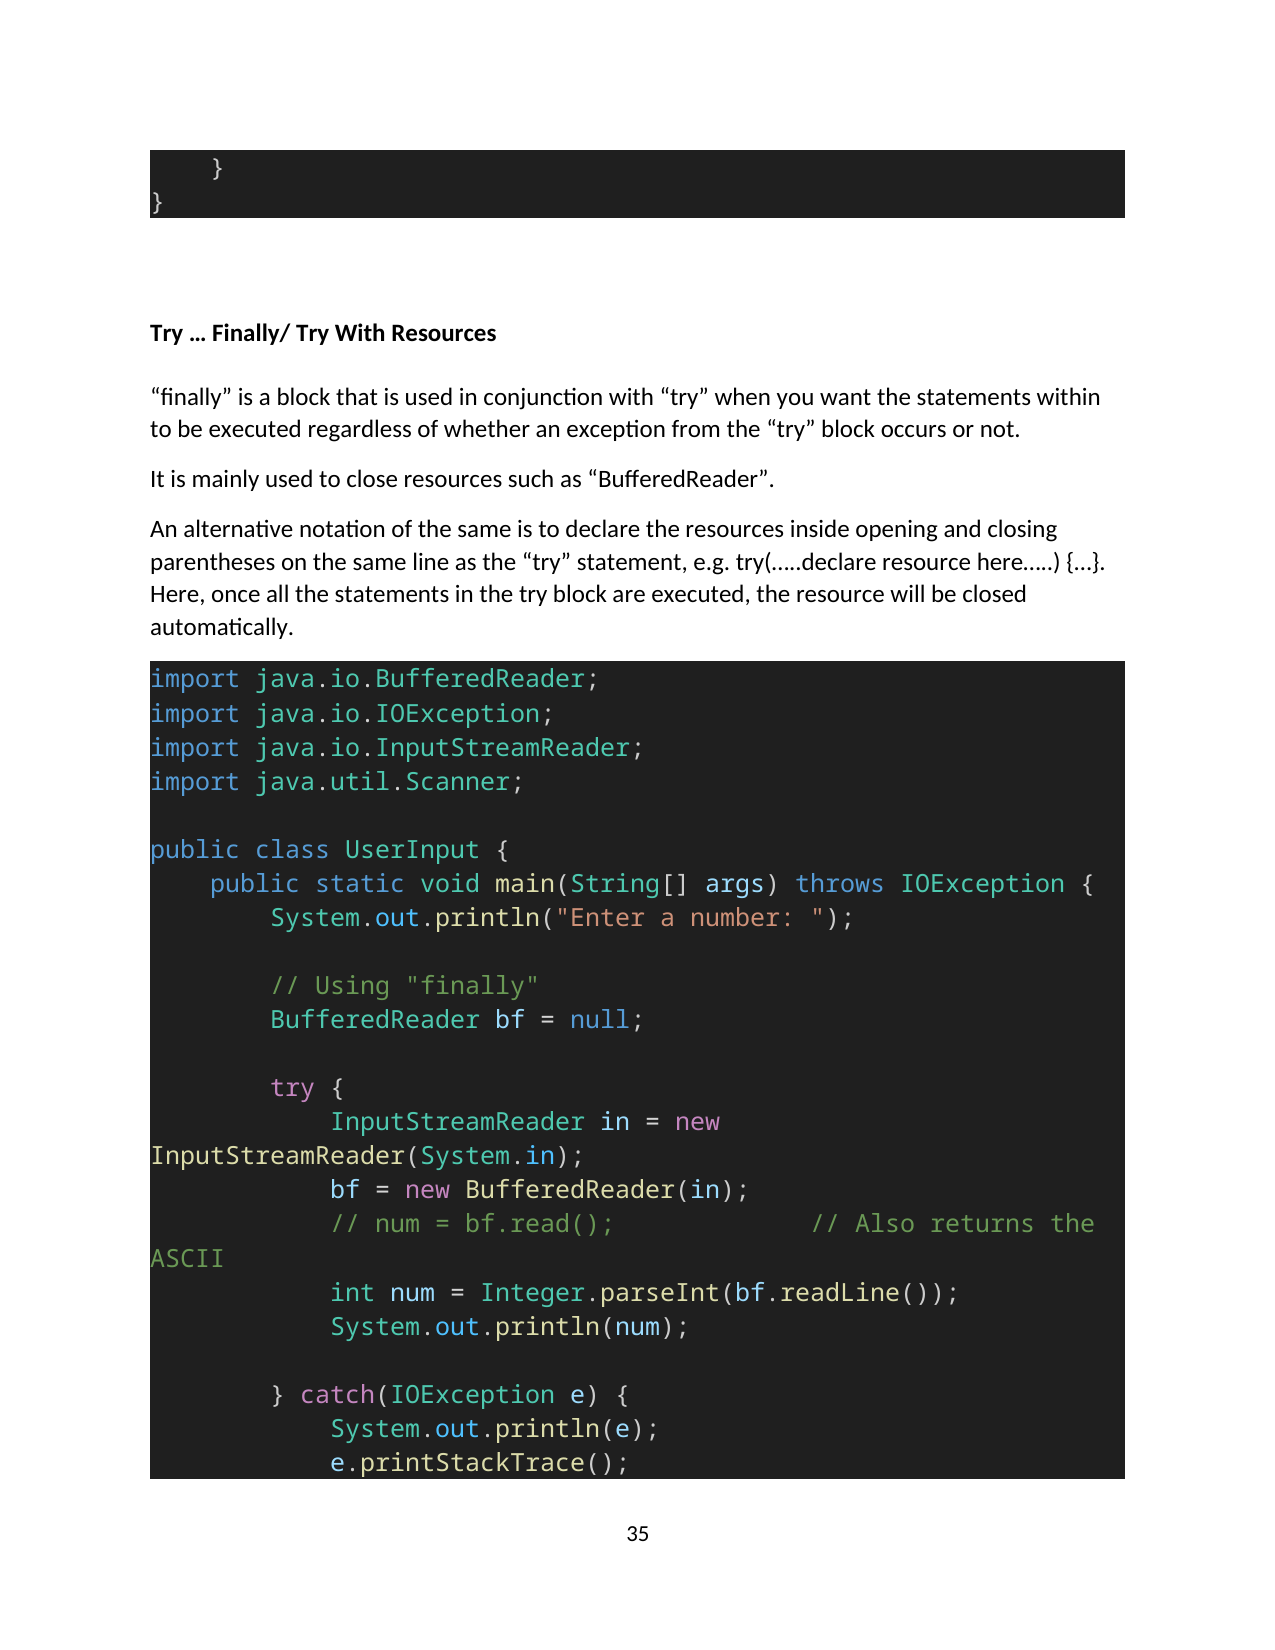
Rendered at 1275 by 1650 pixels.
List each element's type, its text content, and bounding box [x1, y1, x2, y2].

text public static void main(String[] args) throws IOException { [150, 866, 1125, 899]
subtitle Try … Finally/ Try With Resources [150, 317, 1125, 348]
text e.printStackTrace(); [150, 1444, 1125, 1479]
text InputStreamReader in = new InputStreamReader(System.in); [150, 1104, 1125, 1172]
text System.out.println(e); [150, 1411, 1125, 1444]
text import java.io.InputStreamReader; [150, 729, 1125, 763]
text import java.io.IOException; [150, 695, 1125, 729]
text System.out.println("Enter a number: "); [150, 899, 1125, 934]
text An alternative notation of the same is to declare the resources inside opening and closing parentheses on the same line as the “try” statement, e.g. try(…..declare resource here…..) {…}. Here, once all the statements in the try block are executed, the resource will be closed automatically. [150, 513, 1125, 642]
text System.out.println(num); [150, 1308, 1125, 1342]
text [150, 1274, 1125, 1308]
text try { [150, 1070, 1125, 1104]
text import java.util.Scanner; [150, 763, 1125, 797]
text bf = new BufferedReader(in); [150, 1172, 1125, 1206]
text public class UserInput { [150, 831, 1125, 866]
text } [150, 184, 1125, 218]
text // Using "finally" [150, 968, 1125, 1002]
text // num = bf.read(); // Also returns the ASCII [150, 1206, 1125, 1274]
text BufferedReader bf = null; [150, 1002, 1125, 1036]
text } [150, 150, 1125, 184]
text “finally” is a block that is used in conjunction with “try” when you want the statements within to be executed regardless of whether an exception from the “try” block occurs or not. [150, 381, 1125, 444]
text import java.io.BufferedReader; [150, 661, 1125, 695]
text } catch(IOException e) { [150, 1376, 1125, 1411]
text It is mainly used to close resources such as “BufferedReader”. [150, 463, 1125, 494]
